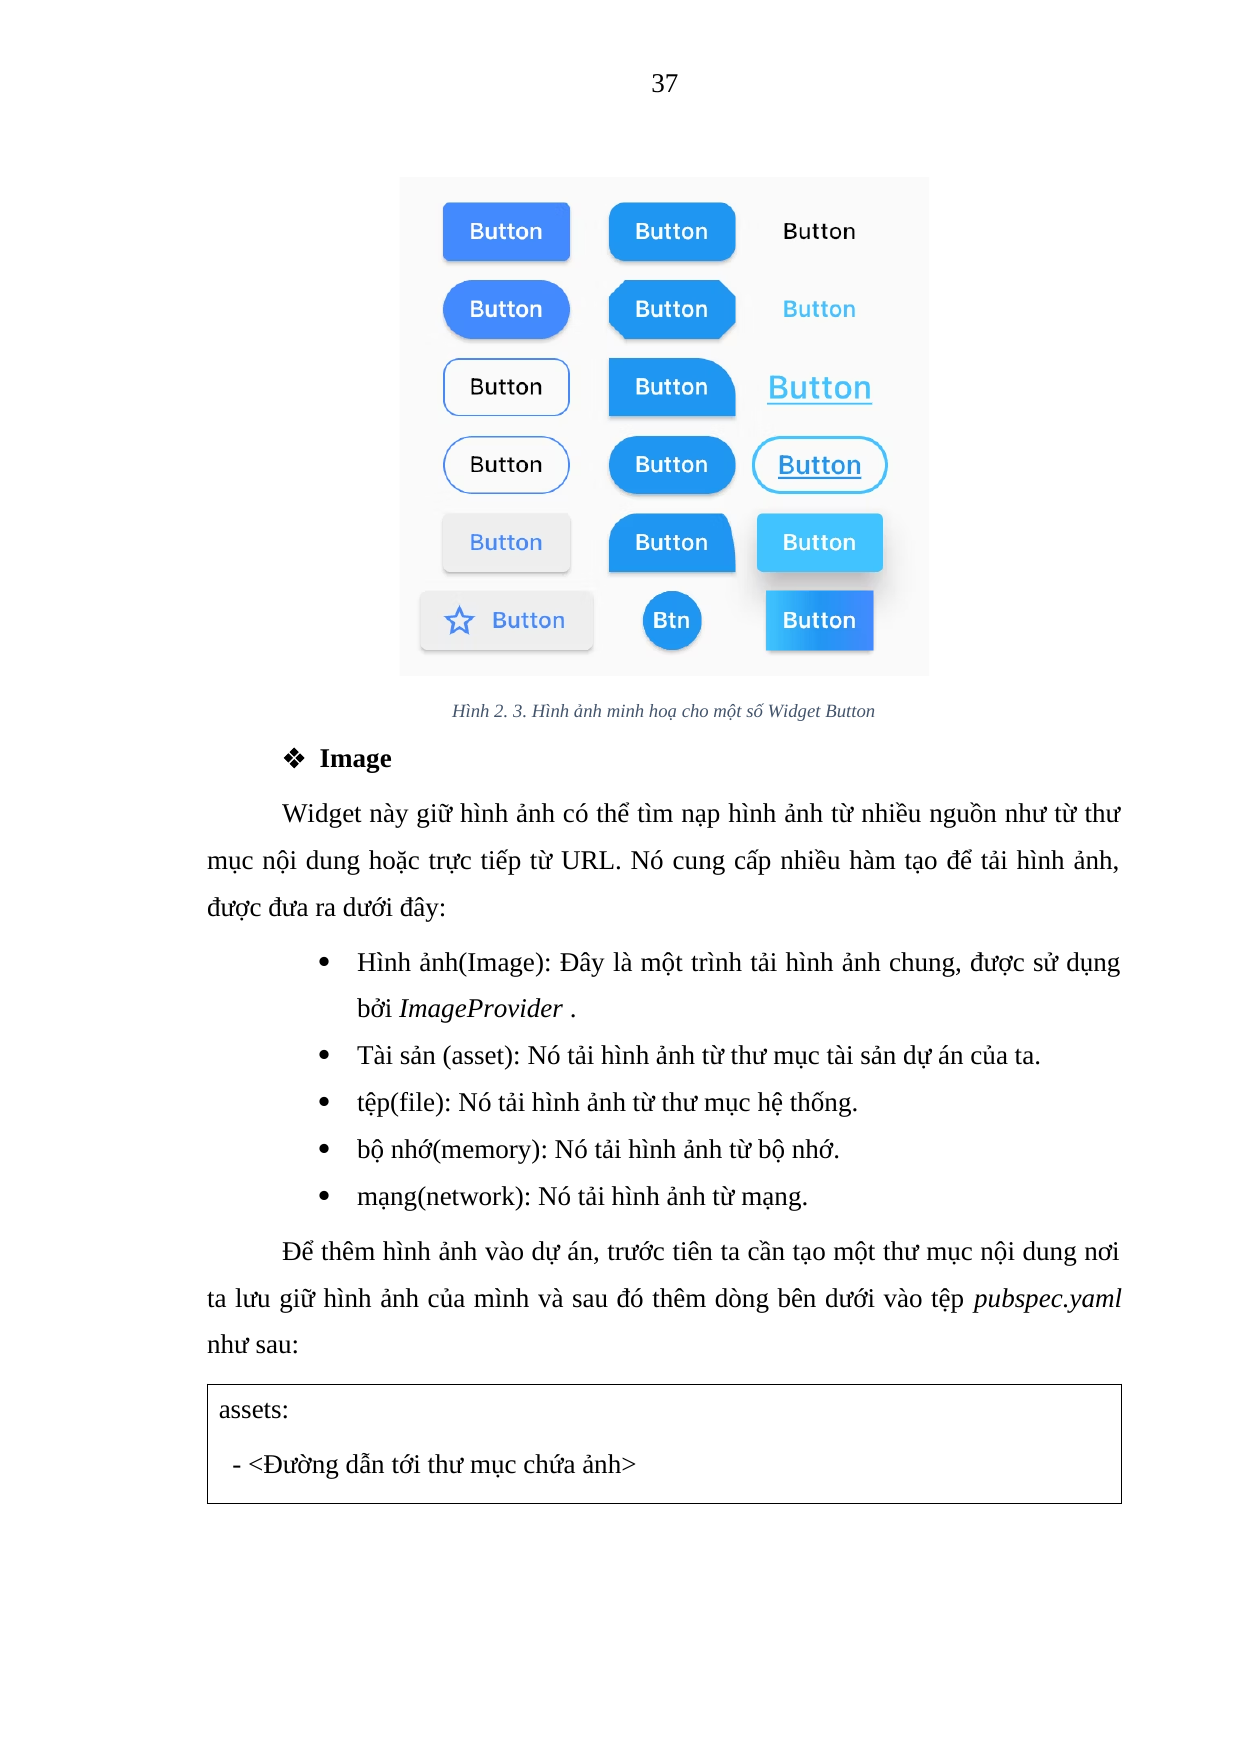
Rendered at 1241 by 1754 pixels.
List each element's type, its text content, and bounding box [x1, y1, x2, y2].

text Hình 2. . Hình ảnh minh hoạ cho một số Widget Button [207, 700, 1122, 721]
list bộ nhớ(memory): Nó tải hình ảnh từ bộ nhớ. [319, 1133, 1122, 1164]
text Để thêm hình ảnh vào dự án, trước tiên ta cần tạo một thư mục nội dung nơi ta lưu giữ hình ảnh của mình và sau đó thêm dòng bên dưới vào tệp pubspec.yaml như sau: [207, 1235, 1122, 1359]
text Widget này giữ hình ảnh có thể tìm nạp hình ảnh từ nhiều nguồn như từ thư mục nội dung hoặc trực tiếp từ URL. Nó cung cấp nhiều hàm tạo để tải hình ảnh, được đưa ra dưới đây: [207, 797, 1122, 922]
list Hình ảnh(Image): Đây là một trình tải hình ảnh chung, được sử dụng bởi ImageProvider . [319, 946, 1122, 1024]
list Image [282, 742, 1122, 773]
list mạng(network): Nó tải hình ảnh từ mạng. [319, 1180, 1122, 1211]
table_header assets: - <Đường dẫn tới thư mục chứa ảnh> [208, 1385, 1121, 1503]
picture [399, 177, 930, 676]
list Tài sản (asset): Nó tải hình ảnh từ thư mục tài sản dự án của ta. [319, 1039, 1122, 1071]
list tệp(file): Nó tải hình ảnh từ thư mục hệ thống. [319, 1086, 1122, 1117]
